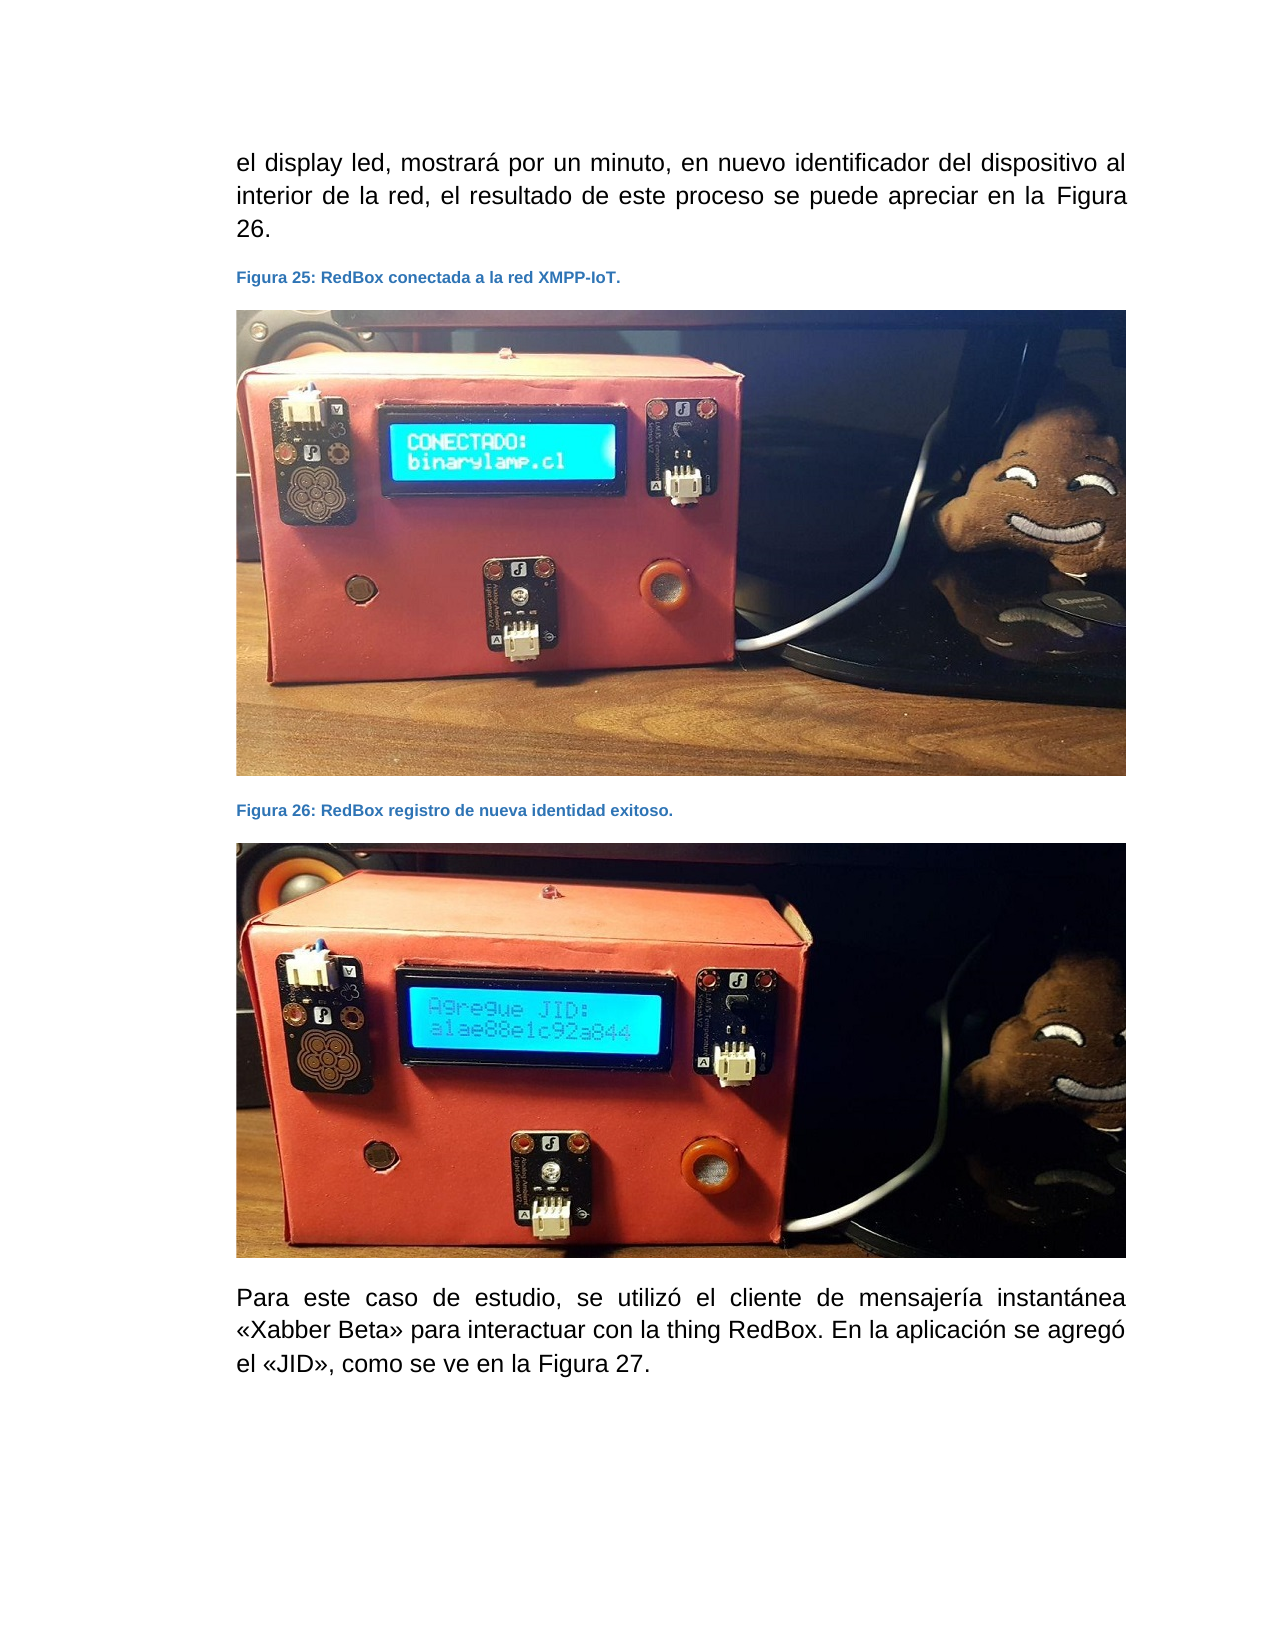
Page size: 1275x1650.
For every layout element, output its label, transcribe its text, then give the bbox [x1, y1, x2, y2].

text Figura 25: RedBox conectada a la red XMPP-IoT. [236, 268, 1127, 287]
text Para este caso de estudio, se utilizó el cliente de mensajería instantánea «Xabber Beta» para interactuar con la thing RedBox. En la aplicación se agregó el «JID», como se ve en la Figura 27. [236, 1282, 1127, 1377]
text Figura 26: RedBox registro de nueva identidad exitoso. [236, 801, 1127, 820]
picture [236, 843, 1126, 1258]
picture [236, 310, 1126, 776]
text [236, 148, 1127, 242]
